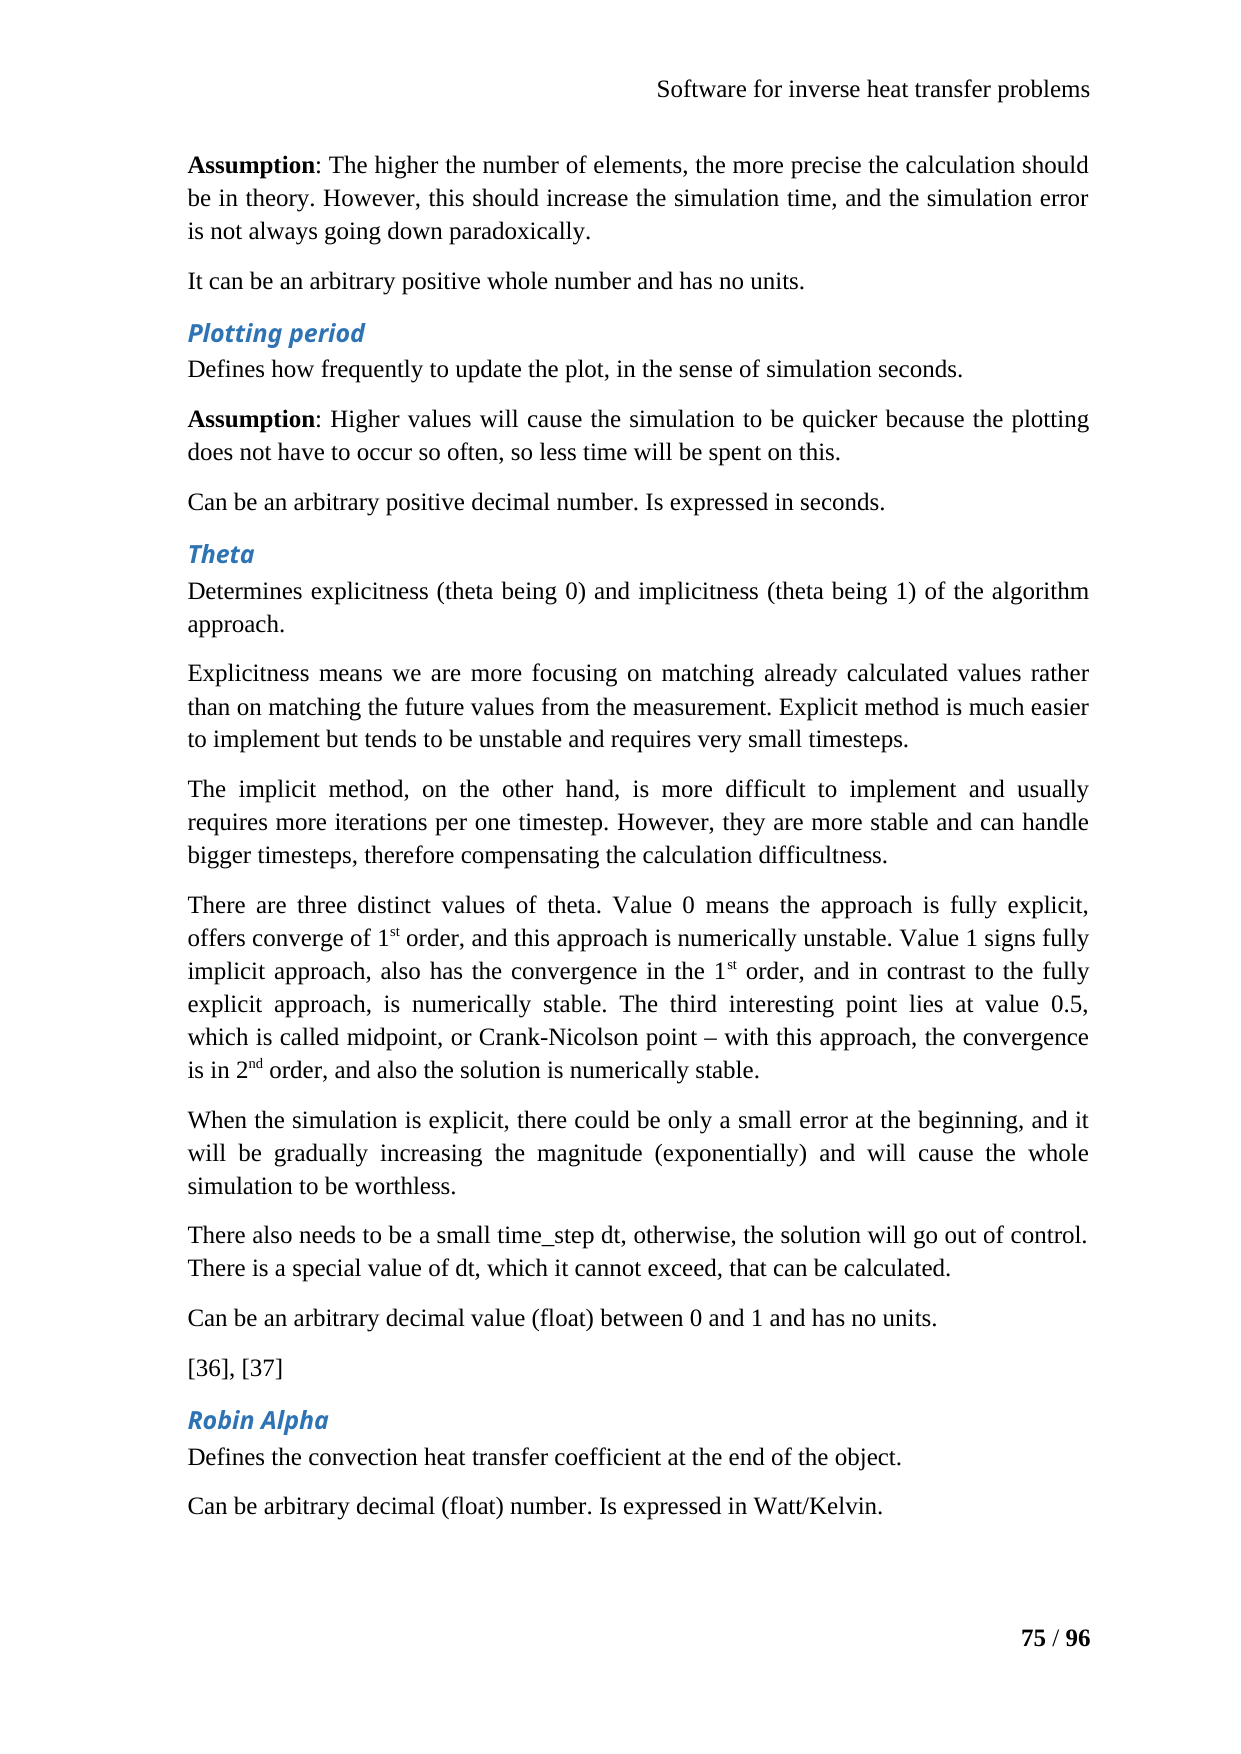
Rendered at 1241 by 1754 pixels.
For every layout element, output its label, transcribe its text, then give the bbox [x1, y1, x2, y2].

text Explicitness means we are more focusing on matching already calculated values rather than on matching the future values from the measurement. Explicit method is much easier to implement but tends to be unstable and requires very small timesteps. [187, 658, 1090, 753]
text Can be arbitrary decimal (float) number. Is expressed in Watt/Kelvin. [187, 1491, 1090, 1520]
text Defines how frequently to update the plot, in the sense of simulation seconds. [187, 354, 1090, 383]
text Defines the convection heat transfer coefficient at the end of the object. [187, 1442, 1090, 1471]
text [36], [37] [187, 1353, 1090, 1382]
text Determines explicitness (theta being 0) and implicitness (theta being 1) of the algorithm approach. [187, 576, 1090, 638]
subtitle Theta [187, 537, 1090, 571]
text Assumption: The higher the number of elements, the more precise the calculation should be in theory. However, this should increase the simulation time, and the simulation error is not always going down paradoxically. [187, 150, 1090, 245]
subtitle Robin Alpha [187, 1403, 1090, 1437]
text Can be an arbitrary positive decimal number. Is expressed in seconds. [187, 487, 1090, 516]
text Assumption: Higher values will cause the simulation to be quicker because the plotting does not have to occur so often, so less time will be spent on this. [187, 404, 1090, 466]
text It can be an arbitrary positive whole number and has no units. [187, 266, 1090, 294]
text When the simulation is explicit, there could be only a small error at the beginning, and it will be gradually increasing the magnitude (exponentially) and will cause the whole simulation to be worthless. [187, 1105, 1090, 1199]
text Can be an arbitrary decimal value (float) between 0 and 1 and has no units. [187, 1303, 1090, 1332]
text There are three distinct values of theta. Value 0 means the approach is fully explicit, offers converge of 1st order, and this approach is numerically unstable. Value 1 signs fully implicit approach, also has the convergence in the 1st order, and in contrast to the fully explicit approach, is numerically stable. The third interesting point lies at value 0.5, which is called midpoint, or Crank-Nicolson point – with this approach, the convergence is in 2nd order, and also the solution is numerically stable. [187, 890, 1090, 1084]
text There also needs to be a small time_step dt, otherwise, the solution will go out of control. There is a special value of dt, which it cannot exceed, that can be calculated. [187, 1221, 1090, 1282]
subtitle Plotting period [187, 315, 1090, 349]
text The implicit method, on the other hand, is more difficult to implement and usually requires more iterations per one timestep. However, they are more stable and can handle bigger timesteps, therefore compensating the calculation difficultness. [187, 774, 1090, 869]
